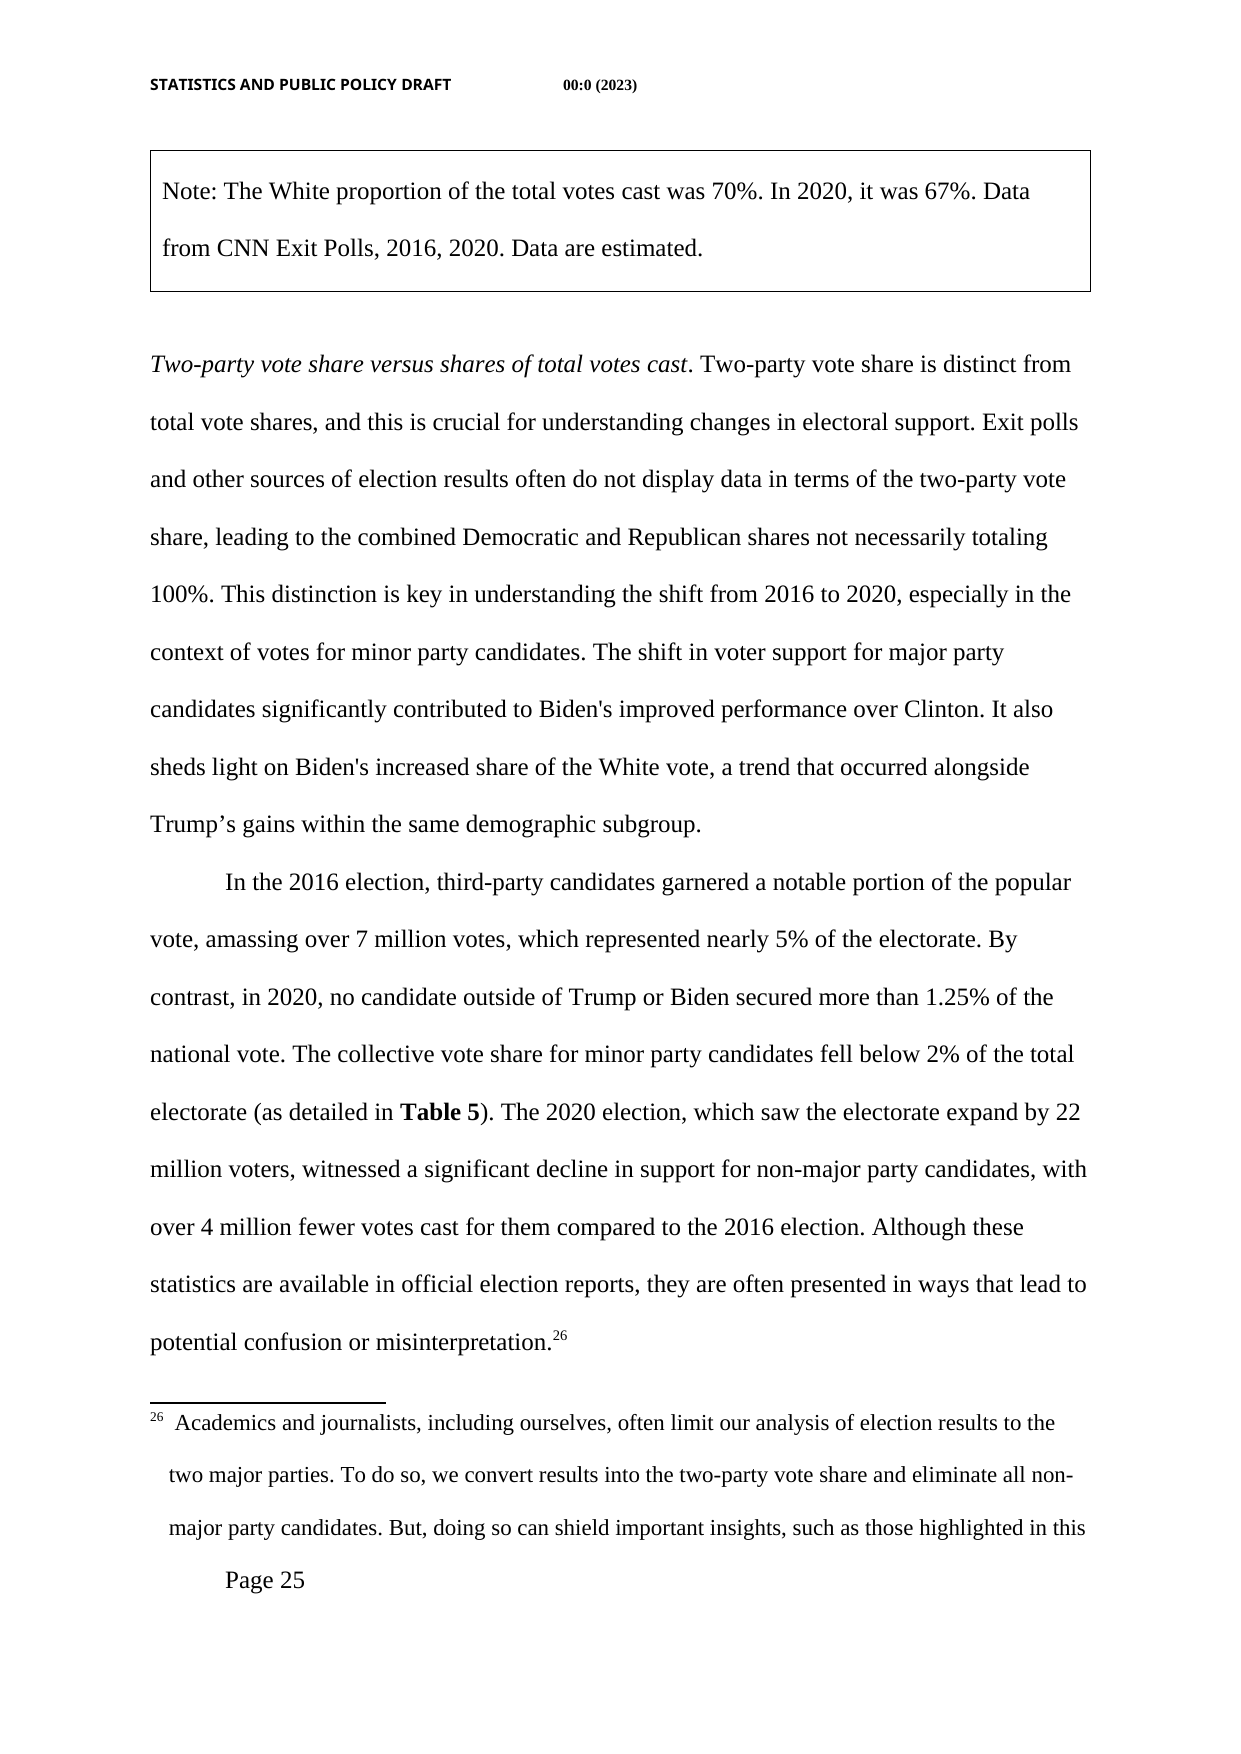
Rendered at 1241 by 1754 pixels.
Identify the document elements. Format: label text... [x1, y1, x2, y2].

table_cell Note: The White proportion of the total votes cast was 70%. In 2020, it was 67%. Data from CNN Exit Polls, 2016, 2020. Data are estimated. [151, 151, 1090, 291]
text Two-party vote share versus shares of total votes cast. Two-party vote share is distinct from total vote shares, and this is crucial for understanding changes in electoral support. Exit polls and other sources of election results often do not display data in terms of the two-party vote share, leading to the combined Democratic and Republican shares not necessarily totaling 100%. This distinction is key in understanding the shift from 2016 to 2020, especially in the context of votes for minor party candidates. The shift in voter support for major party candidates significantly contributed to Biden's improved performance over Clinton. It also sheds light on Biden's increased share of the White vote, a trend that occurred alongside Trump’s gains within the same demographic subgroup. [150, 349, 1090, 838]
text In the 2016 election, third-party candidates garnered a notable portion of the popular vote, amassing over 7 million votes, which represented nearly 5% of the electorate. By contrast, in 2020, no candidate outside of Trump or Biden secured more than 1.25% of the national vote. The collective vote share for minor party candidates fell below 2% of the total electorate (as detailed in Table 5). The 2020 election, which saw the electorate expand by 22 million voters, witnessed a significant decline in support for non-major party candidates, with over 4 million fewer votes cast for them compared to the 2016 election. Although these statistics are available in official election reports, they are often presented in ways that lead to potential confusion or misinterpretation. [150, 867, 1090, 1356]
